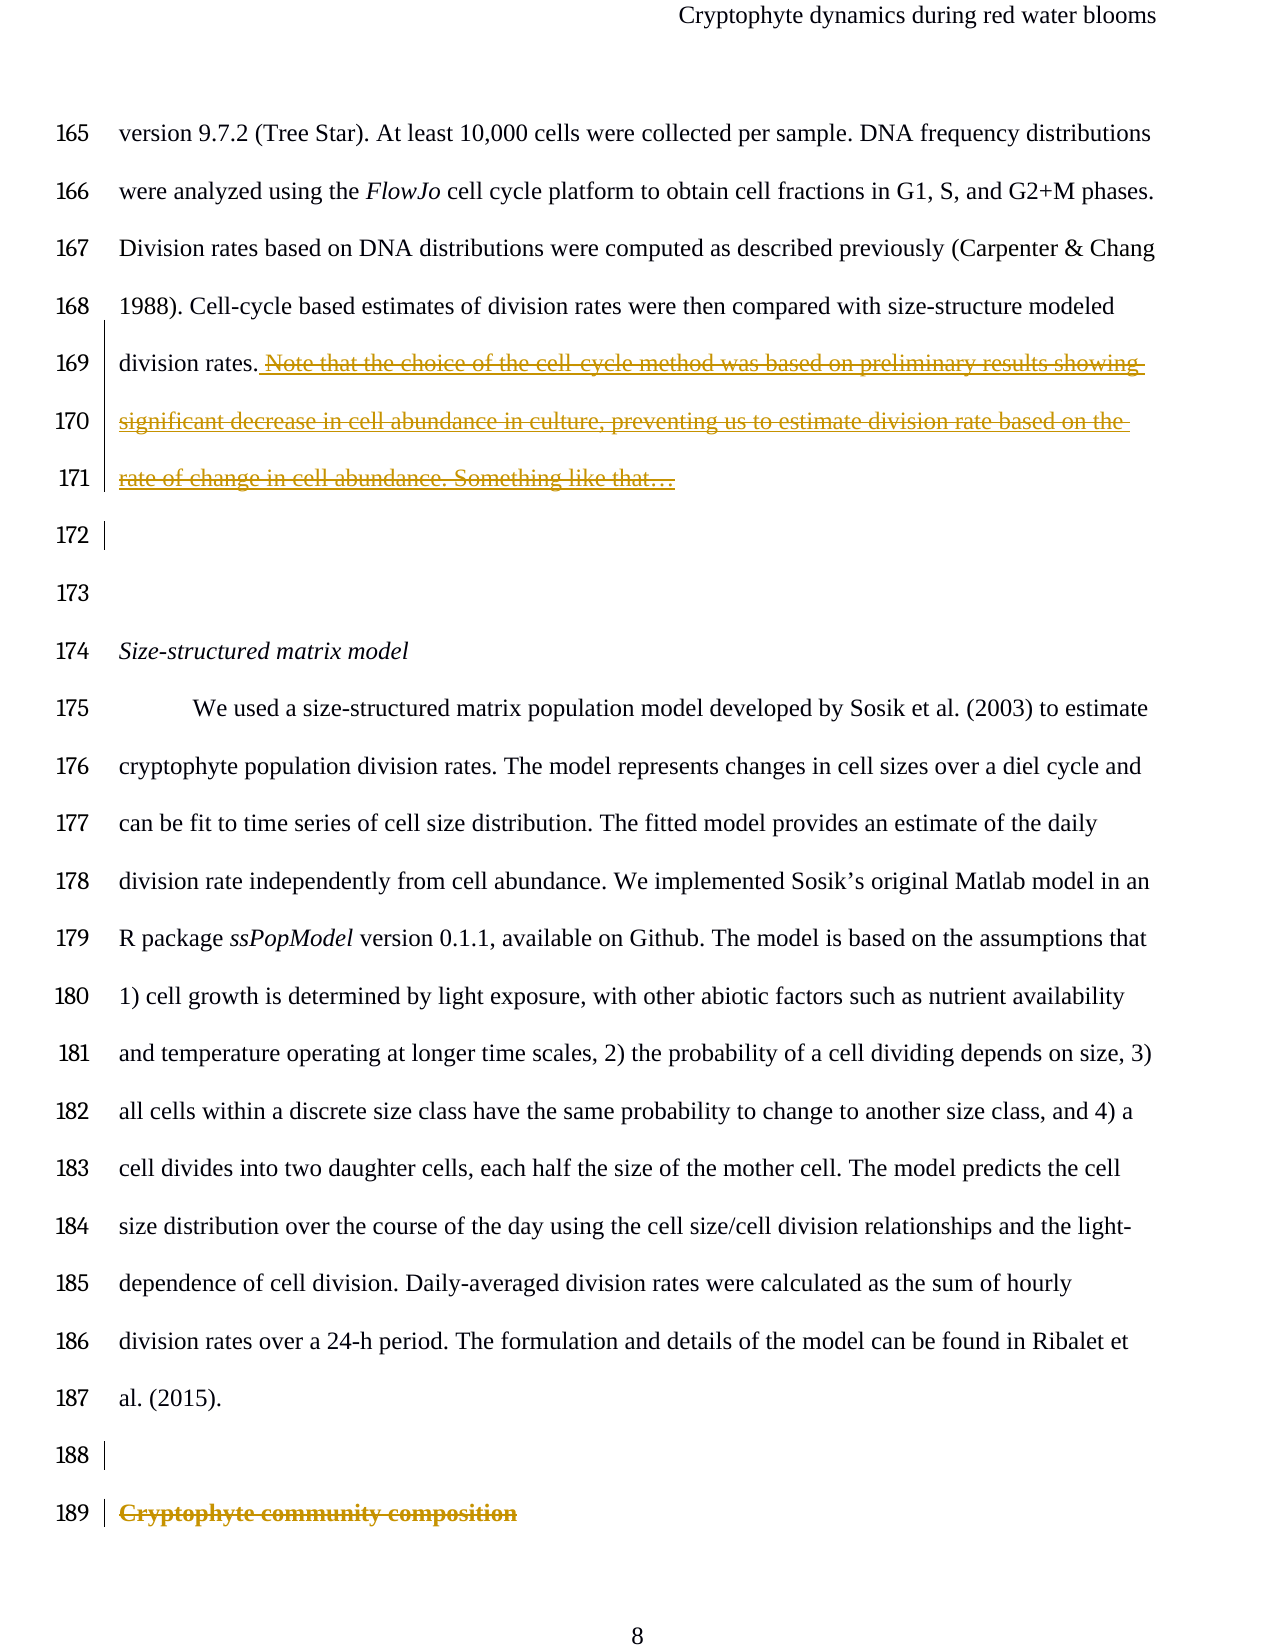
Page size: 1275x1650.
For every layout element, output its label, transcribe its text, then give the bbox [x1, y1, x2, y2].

text Size-structured matrix model [118, 636, 1156, 665]
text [118, 118, 1156, 492]
text We used a size-structured matrix population model developed by Sosik et al. (2003) to estimate cryptophyte population division rates. The model represents changes in cell sizes over a diel cycle and can be fit to time series of cell size distribution. The fitted model provides an estimate of the daily division rate independently from cell abundance. We implemented Sosik’s original Matlab model in an R package ssPopModel version 0.1.1, available on Github. The model is based on the assumptions that 1) cell growth is determined by light exposure, with other abiotic factors such as nutrient availability and temperature operating at longer time scales, 2) the probability of a cell dividing depends on size, 3) all cells within a discrete size class have the same probability to change to another size class, and 4) a cell divides into two daughter cells, each half the size of the mother cell. The model predicts the cell size distribution over the course of the day using the cell size/cell division relationships and the light-dependence of cell division. Daily-averaged division rates were calculated as the sum of hourly division rates over a 24-h period. The formulation and details of the model can be found in Ribalet et al. (2015). [118, 693, 1156, 1412]
